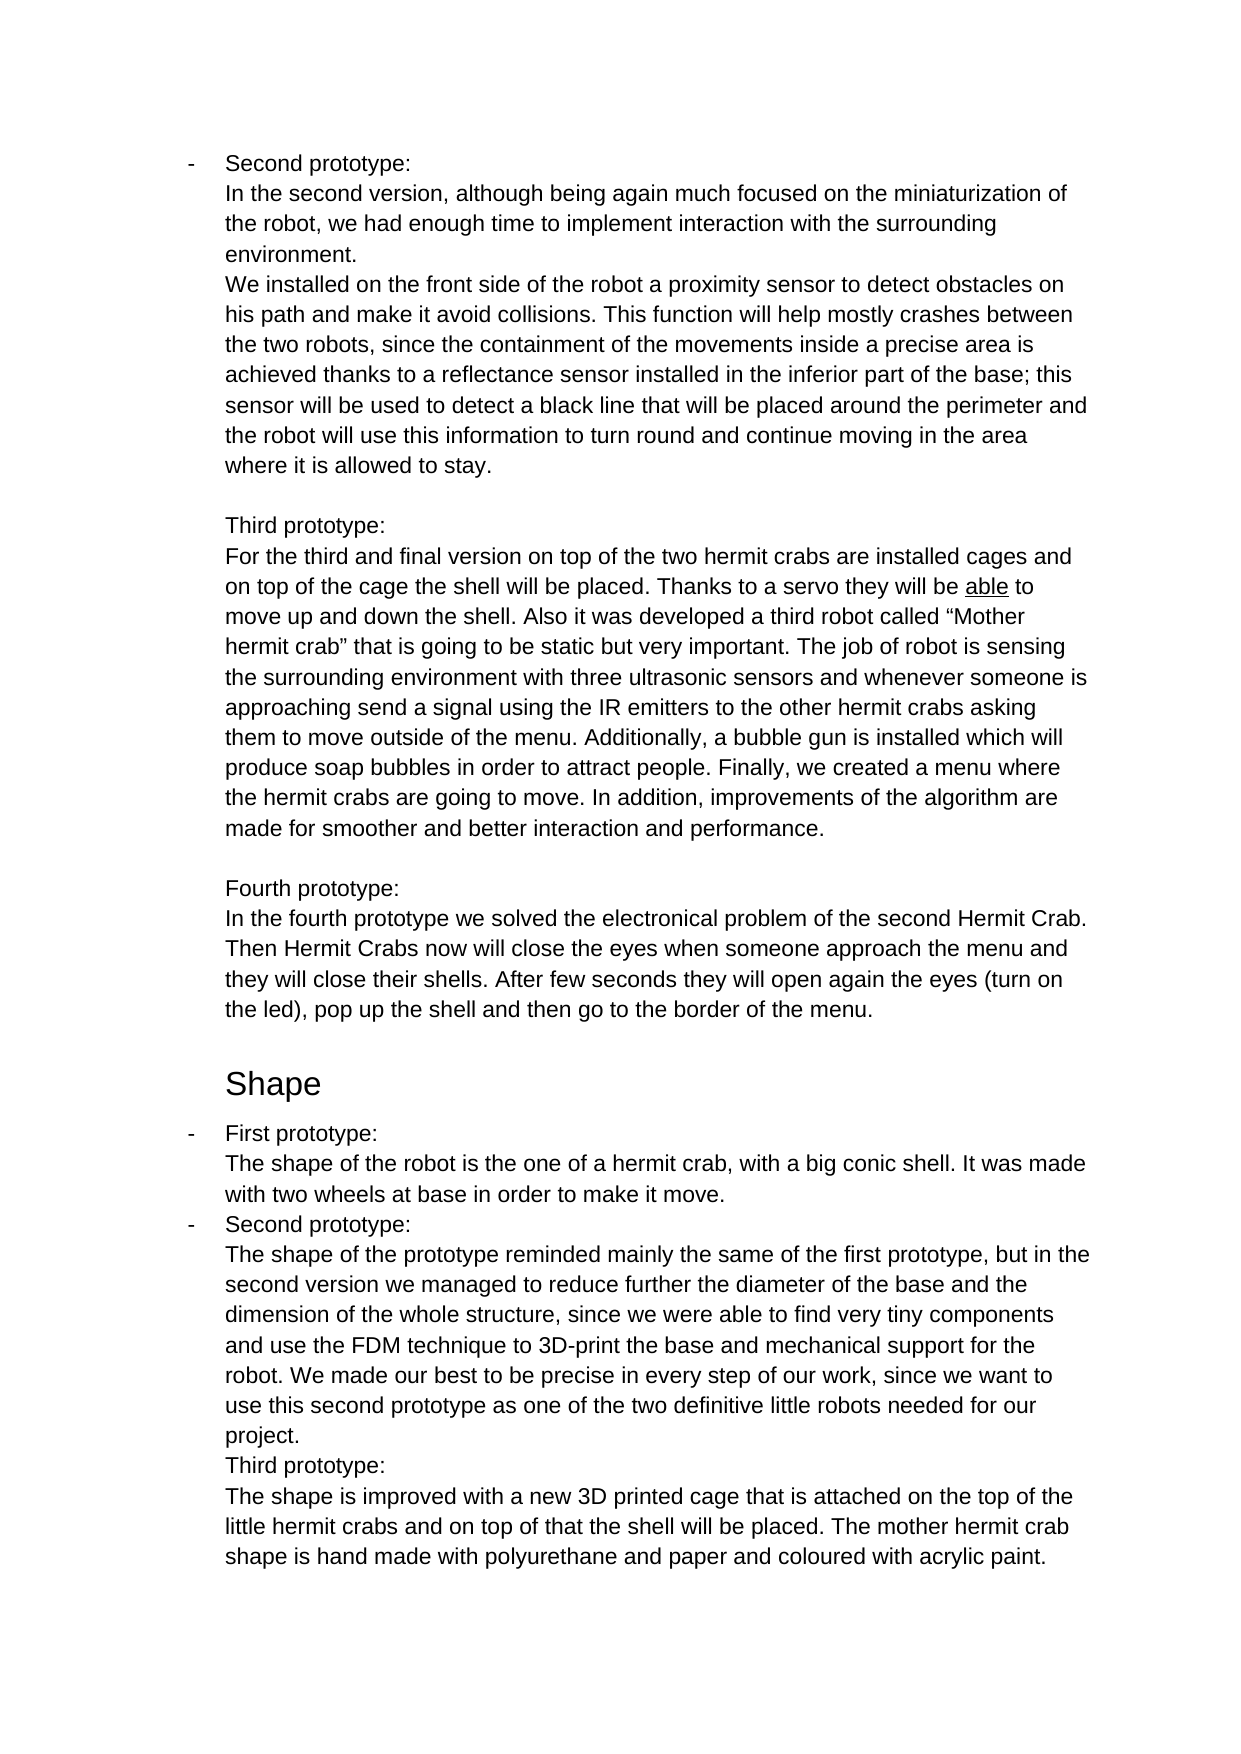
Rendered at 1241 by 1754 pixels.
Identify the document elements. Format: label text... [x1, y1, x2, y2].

text Third prototype: [150, 1452, 1090, 1479]
list In the second version, although being again much focused on the miniaturization of the robot, we had enough time to implement interaction with the surrounding environment. [225, 180, 1090, 267]
list The shape of the prototype reminded mainly the same of the first prototype, but in the second version we managed to reduce further the diameter of the base and the dimension of the whole structure, since we were able to find very tiny components and use the FDM technique to 3D-print the base and mechanical support for the robot. We made our best to be precise in every step of our work, since we want to use this second prototype as one of the two definitive little robots needed for our project. [225, 1241, 1090, 1449]
list Then Hermit Crabs now will close the eyes when someone approach the menu and they will close their shells. After few seconds they will open again the eyes (turn on the led), pop up the shell and then go to the border of the menu. [225, 935, 1090, 1022]
list Second prototype: [187, 1211, 1090, 1237]
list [225, 1483, 1090, 1569]
list Second prototype: [187, 150, 1090, 176]
list We installed on the front side of the robot a proximity sensor to detect obstacles on his path and make it avoid collisions. This function will help mostly crashes between the two robots, since the containment of the movements inside a precise area is achieved thanks to a reflectance sensor installed in the inferior part of the base; this sensor will be used to detect a black line that will be placed around the perimeter and the robot will use this information to turn round and continue moving in the area where it is allowed to stay. [225, 271, 1090, 478]
list In the fourth prototype we solved the electronical problem of the second Hermit Crab. [225, 905, 1090, 932]
list The shape of the robot is the one of a hermit crab, with a big conic shell. It was made with two wheels at base in order to make it move. [225, 1150, 1090, 1207]
list Fourth prototype: [225, 875, 1090, 901]
subtitle Shape [225, 1063, 1090, 1102]
list First prototype: [187, 1120, 1090, 1147]
list For the third and final version on top of the two hermit crabs are installed cages and on top of the cage the shell will be placed. Thanks to a servo they will be able to move up and down the shell. Also it was developed a third robot called “Mother hermit crab” that is going to be static but very important. The job of robot is sensing the surrounding environment with three ultrasonic sensors and whenever someone is approaching send a signal using the IR emitters to the other hermit crabs asking them to move outside of the menu. Additionally, a bubble gun is installed which will produce soap bubbles in order to attract people. Finally, we created a menu where the hermit crabs are going to move. In addition, improvements of the algorithm are made for smoother and better interaction and performance. [225, 543, 1090, 841]
list Third prototype: [225, 512, 1090, 539]
